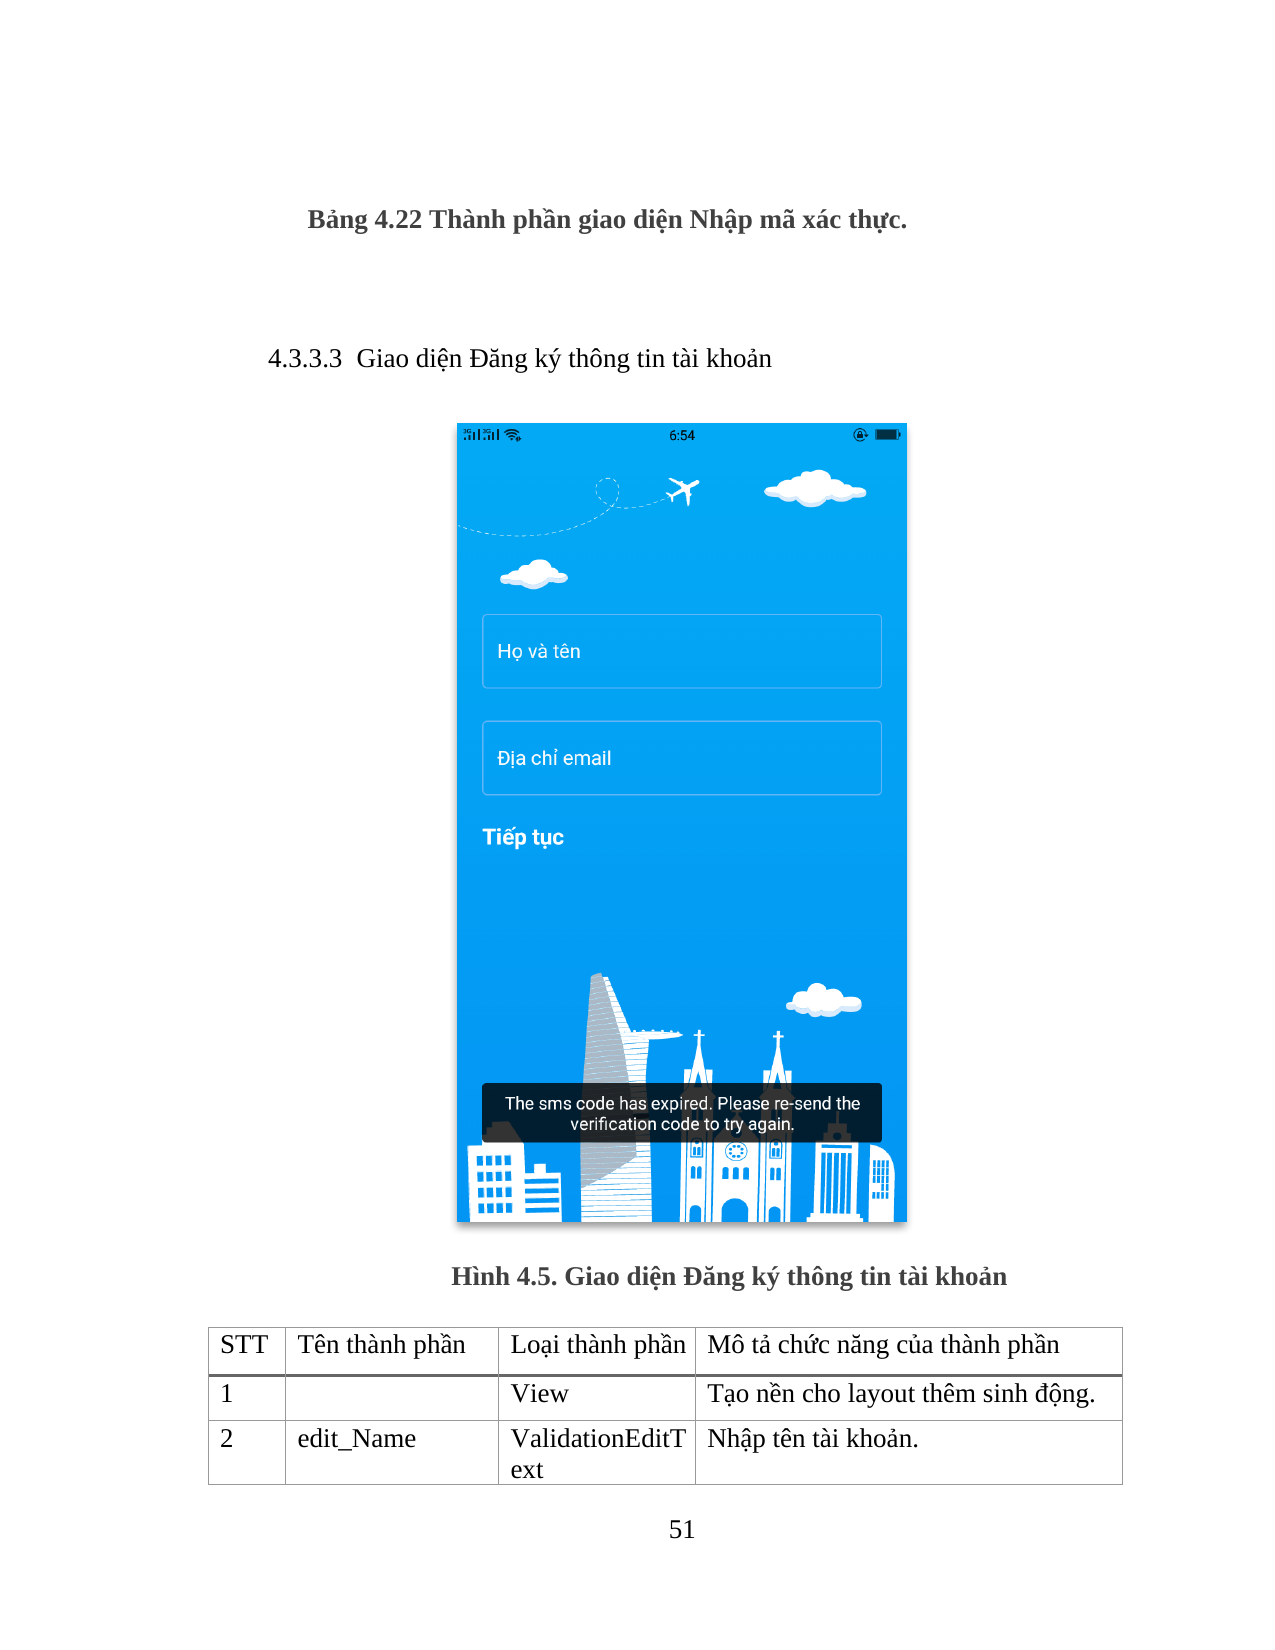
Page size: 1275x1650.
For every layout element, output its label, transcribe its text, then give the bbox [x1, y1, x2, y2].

table_cell 2 [209, 1421, 285, 1484]
table_header Loại thành phần [499, 1328, 695, 1373]
table_cell Nhập tên tài khoản. [696, 1421, 1122, 1484]
table_cell ValidationEditText [499, 1421, 695, 1484]
table_cell 1 [209, 1377, 285, 1420]
table_header STT [209, 1328, 285, 1373]
picture [498, 752, 503, 764]
text Hình 4.5. Giao diện Đăng ký thông tin tài khoản [319, 1260, 1007, 1291]
table_cell [286, 1377, 498, 1420]
picture [765, 470, 866, 507]
table_header Mô tả chức năng của thành phần [696, 1328, 1122, 1373]
table_cell Tạo nền cho layout thêm sinh động. [696, 1377, 1122, 1420]
text Bảng 4.22 Thành phần giao diện Nhập mã xác thực. [179, 203, 1219, 234]
table_cell View [499, 1377, 695, 1420]
picture [457, 824, 907, 1222]
picture [669, 481, 698, 504]
table_header Tên thành phần [286, 1328, 498, 1373]
picture [501, 560, 567, 589]
list Giao diện Đăng ký thông tin tài khoản [268, 342, 1219, 373]
table_cell edit_Name [286, 1421, 498, 1484]
